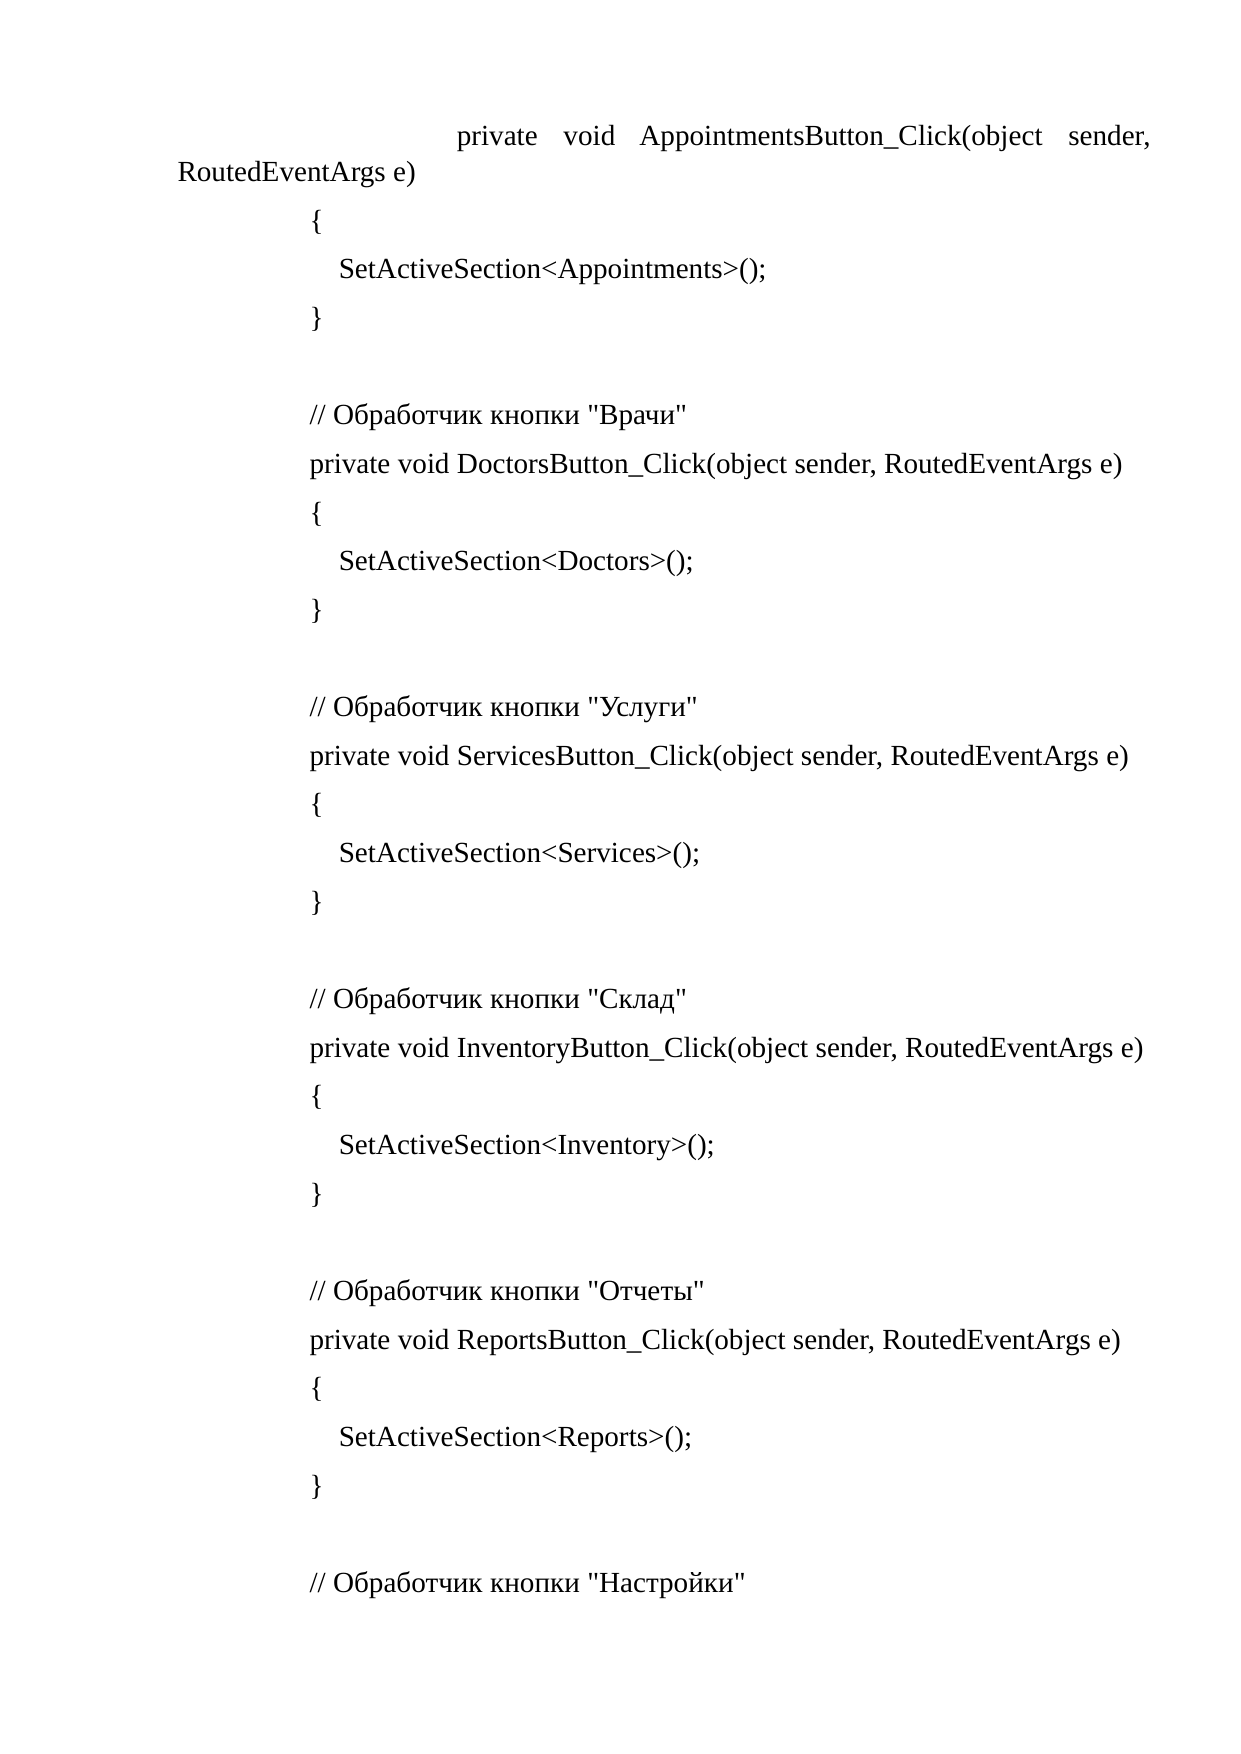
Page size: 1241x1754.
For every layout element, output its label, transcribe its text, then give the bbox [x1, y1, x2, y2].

text { [177, 787, 1152, 820]
text SetActiveSection<Services>(); [177, 835, 1152, 869]
text private void ReportsButton_Click(object sender, RoutedEventArgs e) [177, 1322, 1152, 1355]
text } [177, 592, 1152, 626]
text { [177, 1370, 1152, 1404]
text private void AppointmentsButton_Click(object sender, RoutedEventArgs e) [177, 118, 1152, 188]
text { [177, 495, 1152, 528]
text } [177, 1468, 1152, 1501]
text // Обработчик кнопки "Склад" [177, 981, 1152, 1015]
text SetActiveSection<Inventory>(); [177, 1127, 1152, 1161]
text } [177, 1176, 1152, 1209]
text { [177, 203, 1152, 236]
text private void DoctorsButton_Click(object sender, RoutedEventArgs e) [177, 446, 1152, 480]
text // Обработчик кнопки "Врачи" [177, 397, 1152, 431]
text // Обработчик кнопки "Отчеты" [177, 1273, 1152, 1307]
text SetActiveSection<Doctors>(); [177, 543, 1152, 577]
text } [177, 884, 1152, 917]
text private void InventoryButton_Click(object sender, RoutedEventArgs e) [177, 1030, 1152, 1063]
text SetActiveSection<Appointments>(); [177, 252, 1152, 285]
text } [177, 300, 1152, 334]
text SetActiveSection<Reports>(); [177, 1419, 1152, 1453]
text { [177, 1078, 1152, 1112]
text // Обработчик кнопки "Настройки" [177, 1565, 1152, 1598]
text private void ServicesButton_Click(object sender, RoutedEventArgs e) [177, 738, 1152, 772]
text // Обработчик кнопки "Услуги" [177, 689, 1152, 723]
